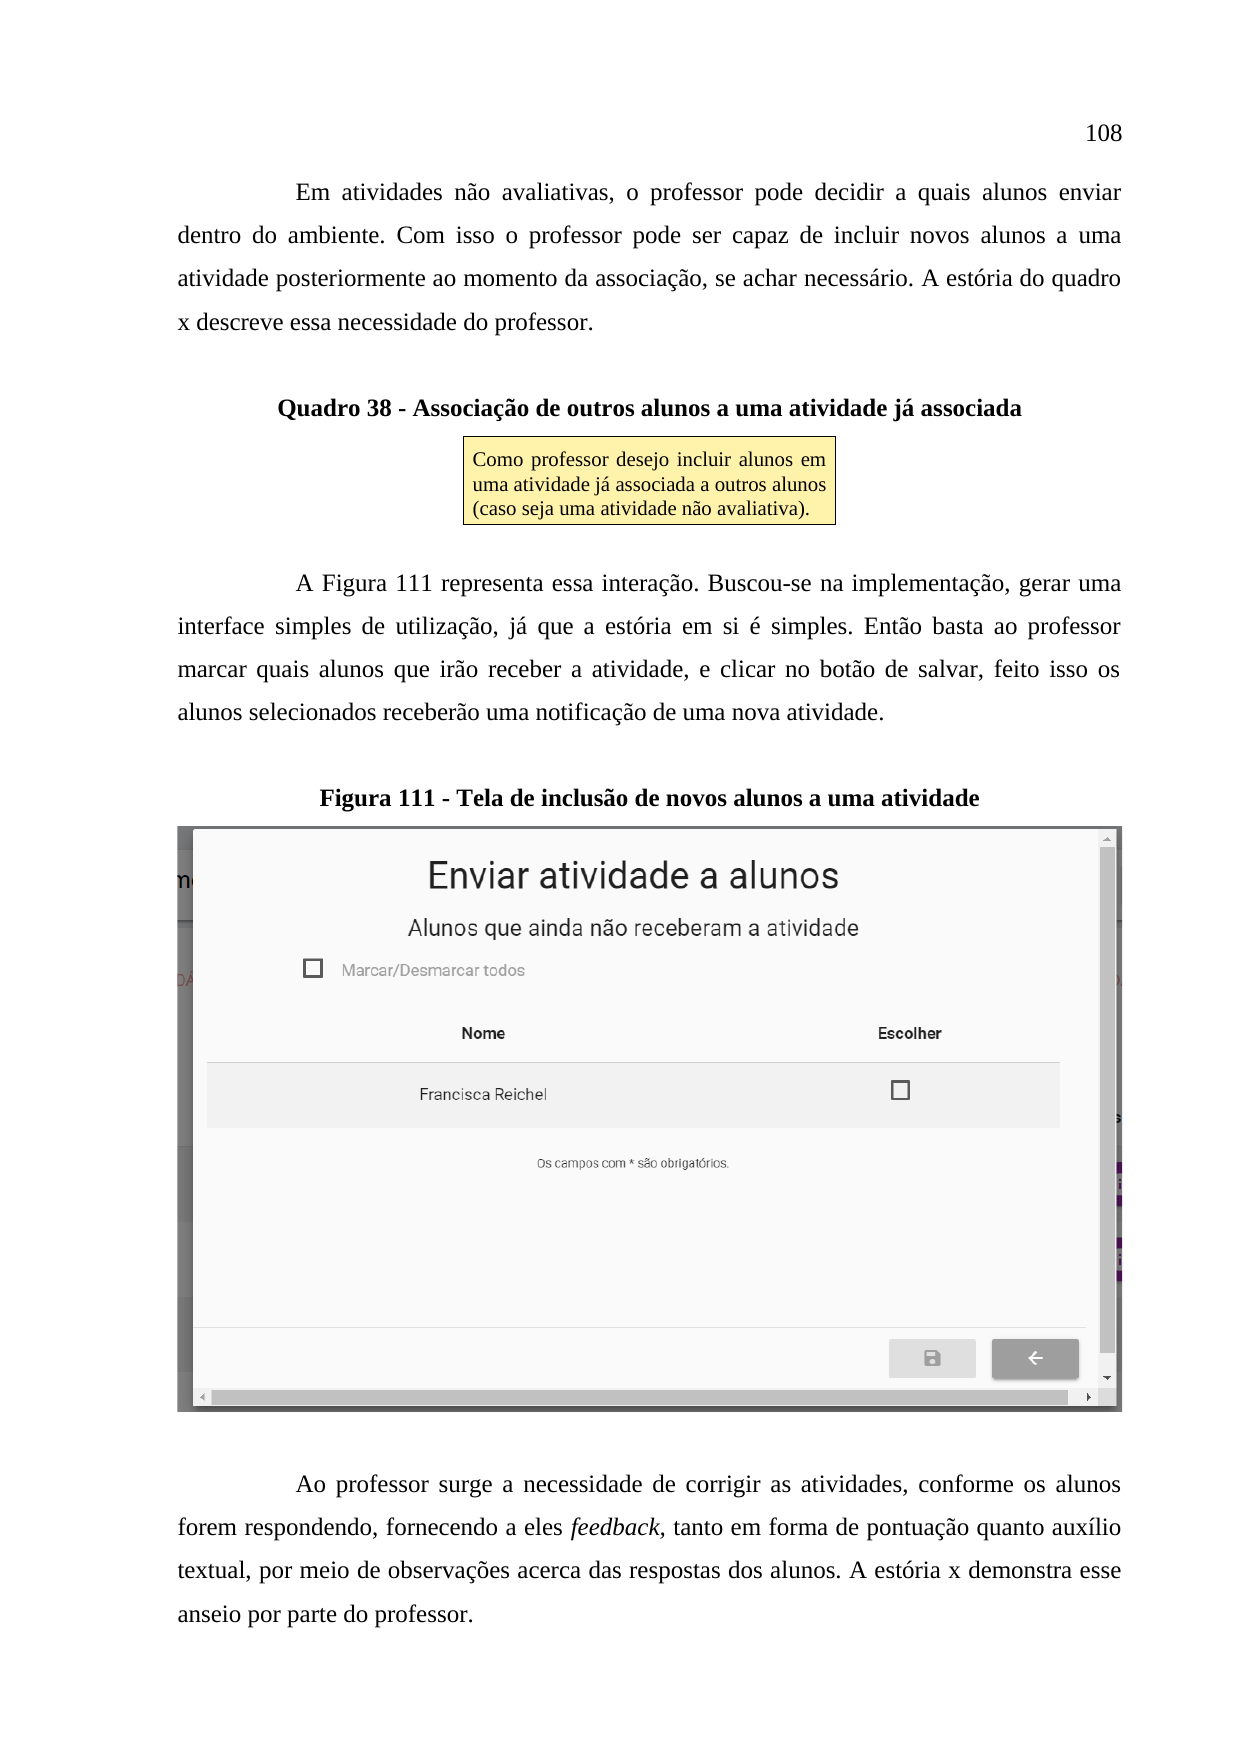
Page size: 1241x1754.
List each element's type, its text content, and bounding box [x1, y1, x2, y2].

text Em atividades não avaliativas, o professor pode decidir a quais alunos enviar dentro do ambiente. Com isso o professor pode ser capaz de incluir novos alunos a uma atividade posteriormente ao momento da associação, se achar necessário. A estória do quadro x descreve essa necessidade do professor. [177, 177, 1122, 335]
text Como professor desejo incluir alunos em uma atividade já associada a outros alunos (caso seja uma atividade não avaliativa). [464, 437, 835, 524]
text Ao professor surge a necessidade de corrigir as atividades, conforme os alunos forem respondendo, fornecendo a eles feedback, tanto em forma de pontuação quanto auxílio textual, por meio de observações acerca das respostas dos alunos. A estória x demonstra esse anseio por parte do professor. [177, 1469, 1122, 1627]
picture [177, 826, 1123, 1412]
